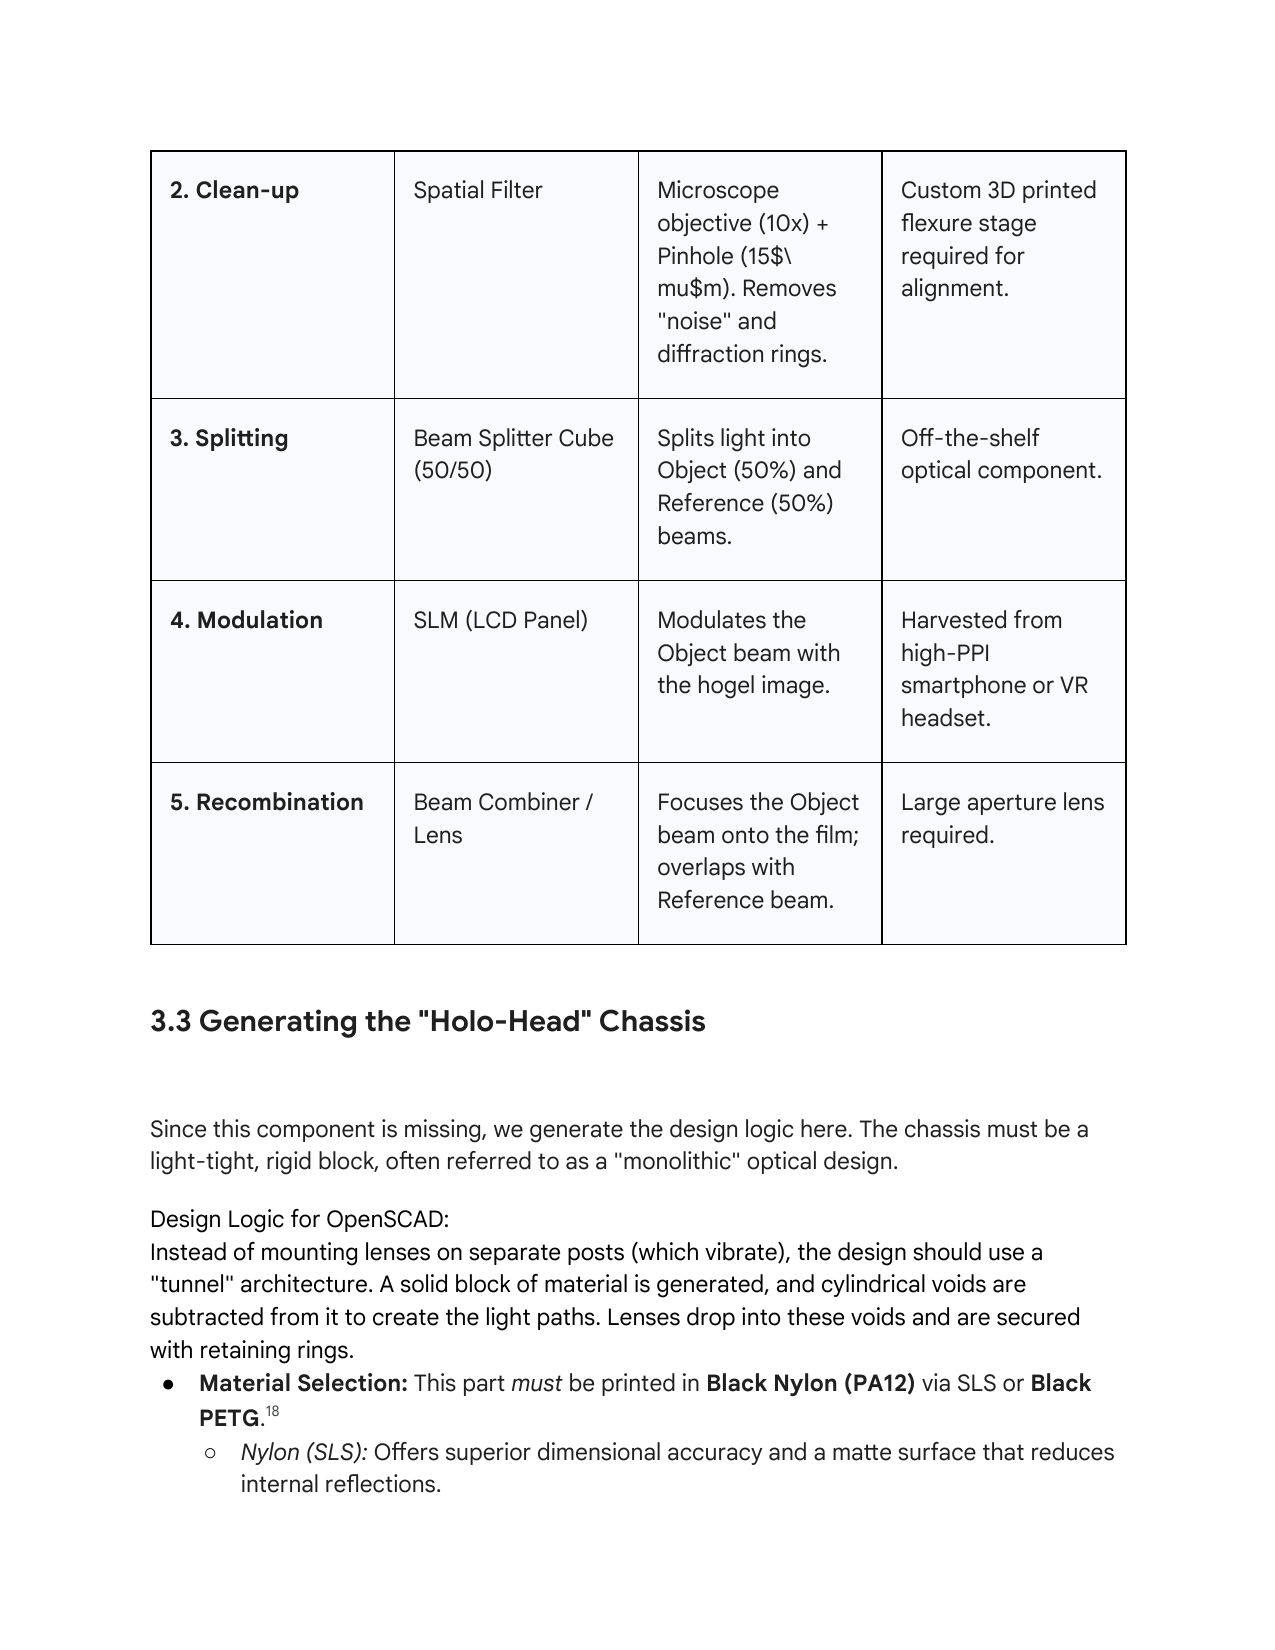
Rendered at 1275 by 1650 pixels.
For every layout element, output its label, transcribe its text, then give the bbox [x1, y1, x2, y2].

table_cell Spatial Filter [395, 152, 638, 397]
table_cell Harvested from high-PPI smartphone or VR headset. [883, 581, 1125, 762]
table_cell 3. Splitting [152, 399, 394, 579]
table_cell Focuses the Object beam onto the film; overlaps with Reference beam. [639, 763, 881, 944]
table_cell Beam Splitter Cube (50/50) [395, 399, 638, 579]
table_cell Microscope objective (10x) + Pinhole (15$\mu$m). Removes "noise" and diffraction rings. [639, 152, 881, 397]
table_cell Beam Combiner / Lens [395, 763, 638, 944]
table_cell Off-the-shelf optical component. [883, 399, 1125, 579]
list Material Selection: This part must be printed in Black Nylon (PA12) via SLS or Black PETG.18 [161, 1369, 1125, 1433]
table_cell Custom 3D printed flexure stage required for alignment. [883, 152, 1125, 397]
subtitle 3.3 Generating the "Holo-Head" Chassis [150, 1003, 1125, 1039]
list Nylon (SLS): Offers superior dimensional accuracy and a matte surface that reduces internal reflections. [203, 1438, 1125, 1499]
text Instead of mounting lenses on separate posts (which vibrate), the design should use a "tunnel" architecture. A solid block of material is generated, and cylindrical voids are subtracted from it to create the light paths. Lenses drop into these voids and are secured with retaining rings. [150, 1238, 1125, 1365]
table_cell 5. Recombination [152, 763, 394, 944]
table_cell 2. Clean-up [152, 152, 394, 397]
text Design Logic for OpenSCAD: [150, 1205, 1125, 1234]
table_cell SLM (LCD Panel) [395, 581, 638, 762]
text Since this component is missing, we generate the design logic here. The chassis must be a light-tight, rigid block, often referred to as a "monolithic" optical design. [150, 1115, 1125, 1176]
table_cell 4. Modulation [152, 581, 394, 762]
table_cell Large aperture lens required. [883, 763, 1125, 944]
table_cell Splits light into Object (50%) and Reference (50%) beams. [639, 399, 881, 579]
table_cell Modulates the Object beam with the hogel image. [639, 581, 881, 762]
